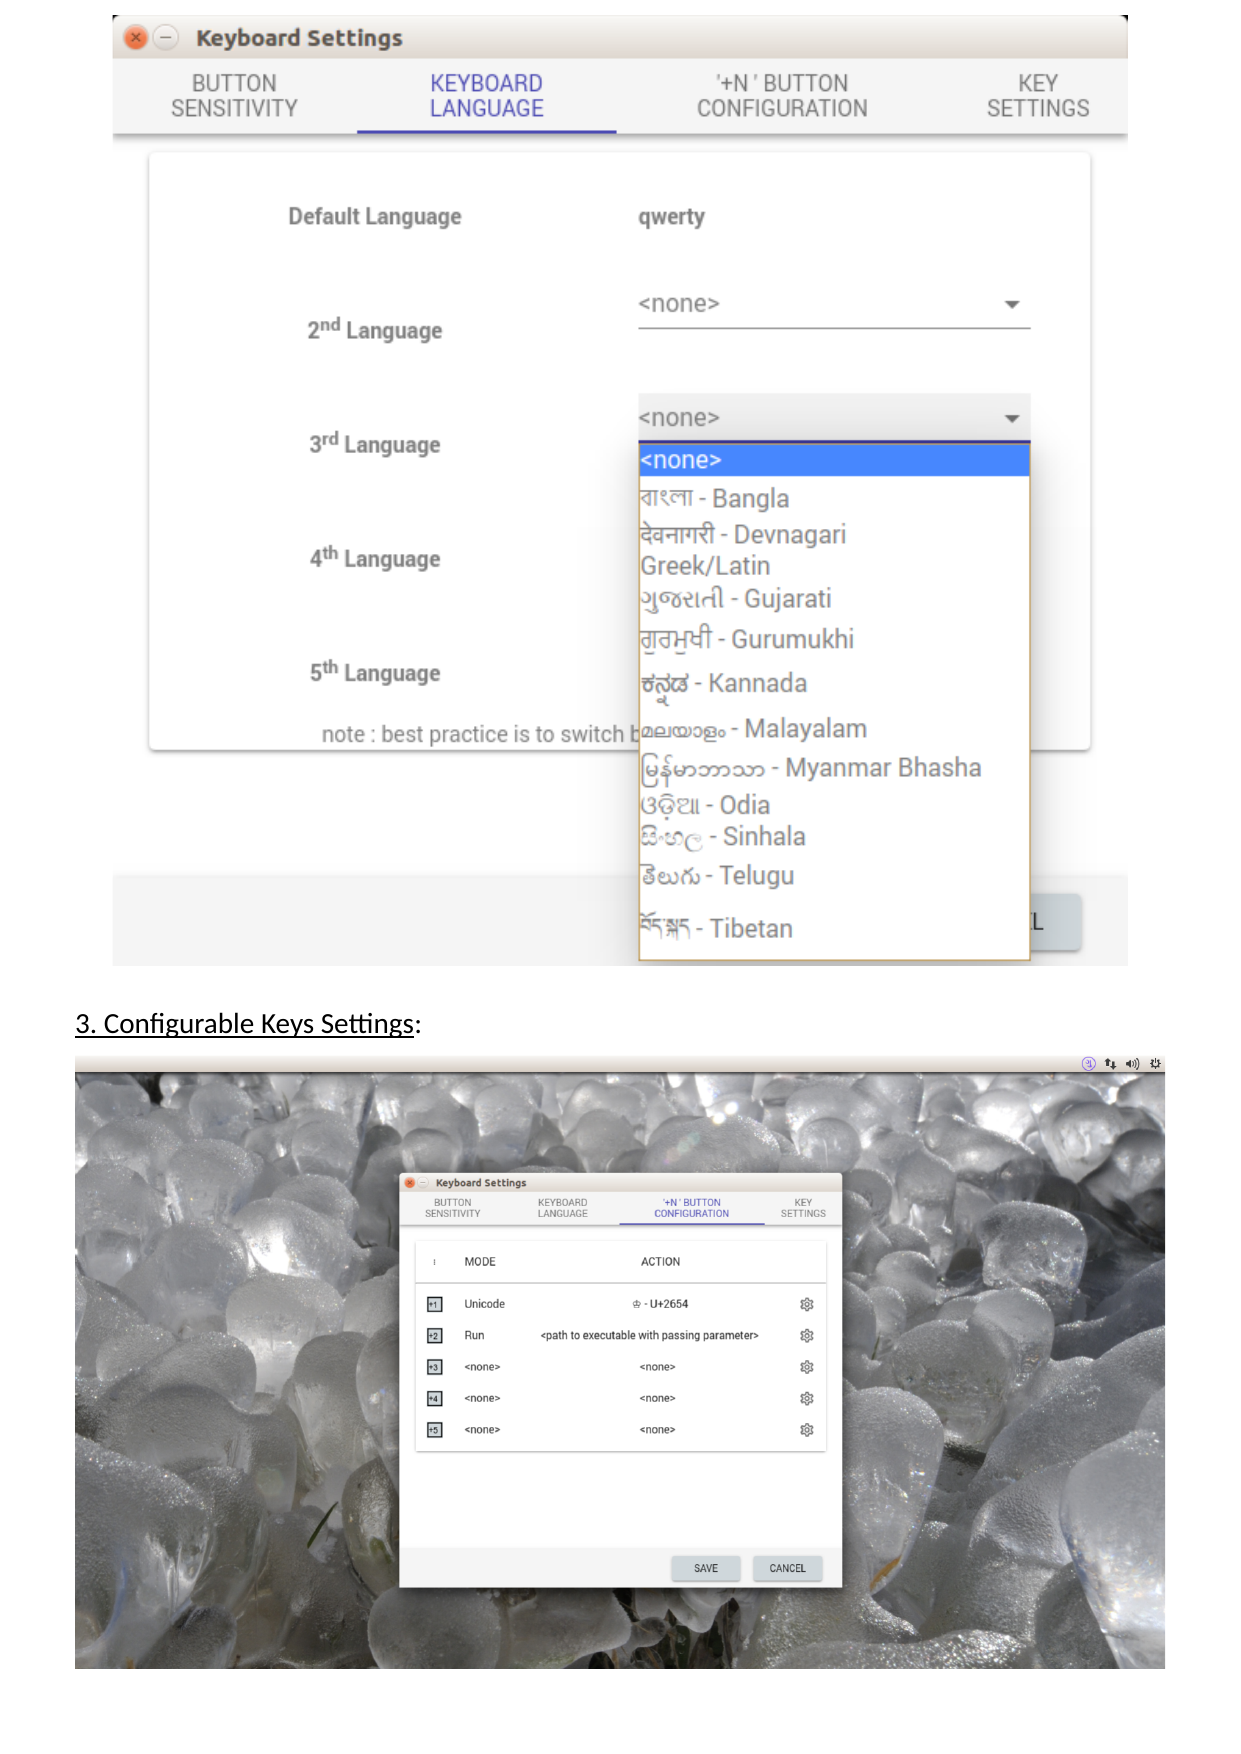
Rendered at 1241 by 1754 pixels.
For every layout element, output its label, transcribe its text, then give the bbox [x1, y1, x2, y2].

text 3. Configurable Keys Settings: [75, 991, 1165, 1055]
picture [75, 1055, 1166, 1669]
picture [112, 15, 1128, 966]
